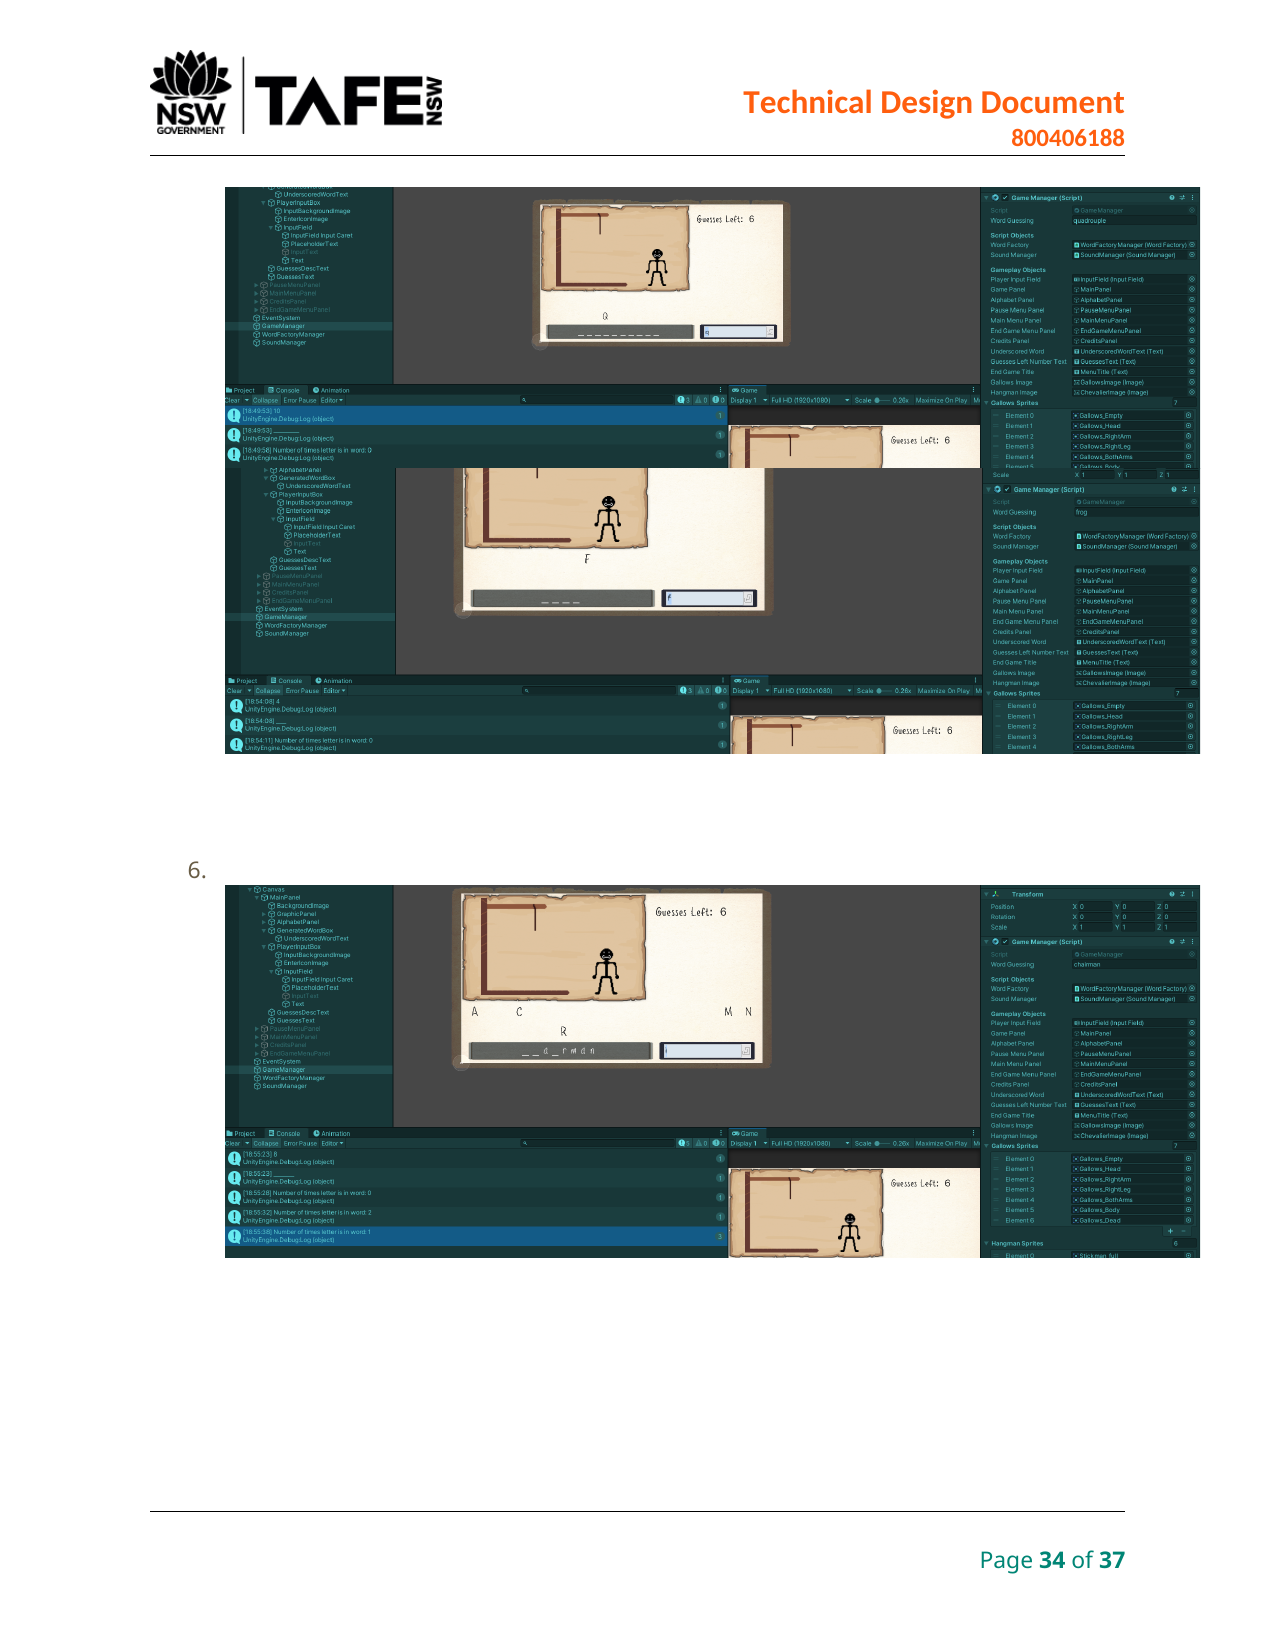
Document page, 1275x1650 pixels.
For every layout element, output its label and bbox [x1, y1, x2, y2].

picture [225, 187, 1200, 754]
picture [150, 50, 442, 134]
picture [225, 885, 1200, 1258]
